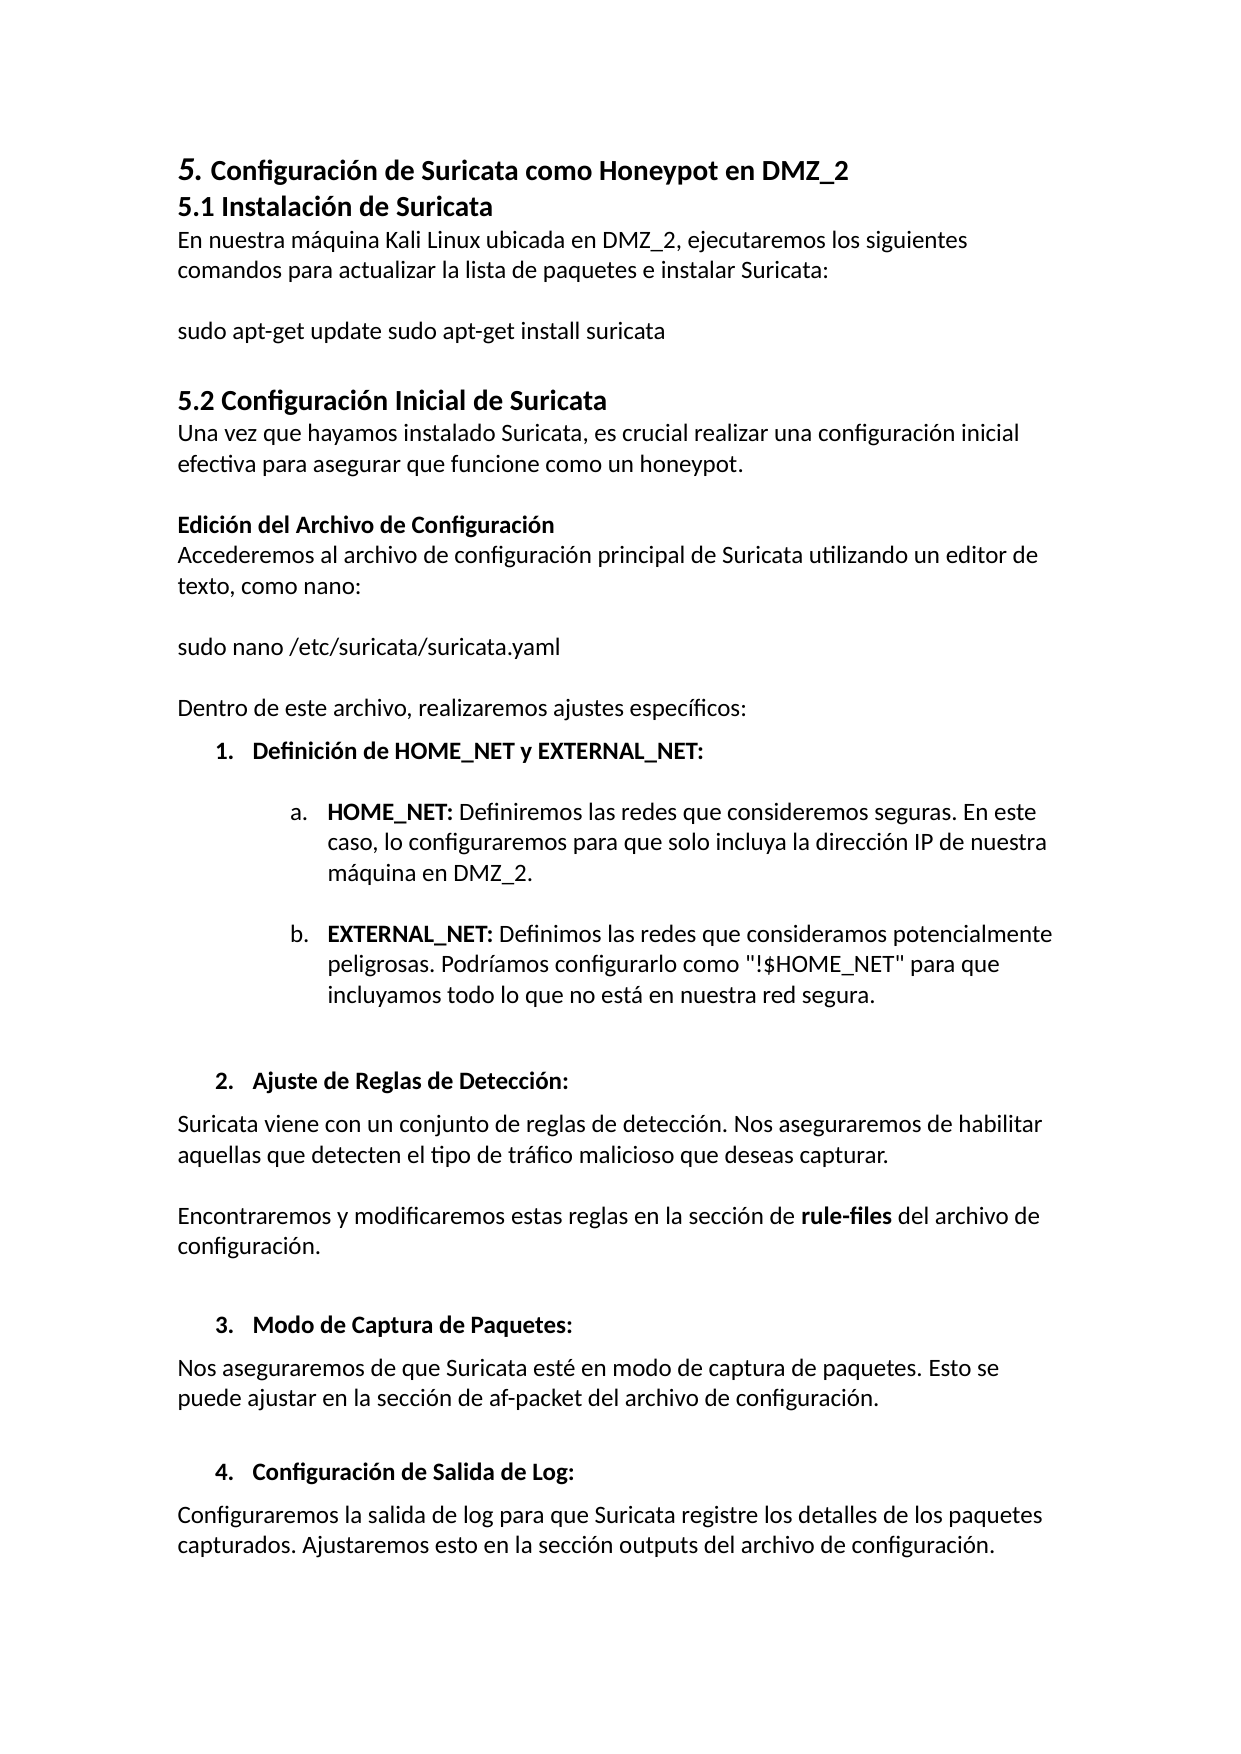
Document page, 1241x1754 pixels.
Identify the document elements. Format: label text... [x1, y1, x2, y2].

list HOME_NET: Definiremos las redes que consideremos seguras. En este caso, lo configuraremos para que solo incluya la dirección IP de nuestra máquina en DMZ_2. [290, 796, 1063, 888]
text 5.2 Configuración Inicial de Suricata [177, 382, 1063, 417]
text sudo apt-get update sudo apt-get install suricata [177, 316, 1063, 346]
list Modo de Captura de Paquetes: [215, 1309, 1063, 1339]
text Edición del Archivo de Configuración [177, 509, 1063, 539]
text sudo nano /etc/suricata/suricata.yaml [177, 631, 1063, 661]
list EXTERNAL_NET: Definimos las redes que consideramos potencialmente peligrosas. Podríamos configurarlo como "!$HOME_NET" para que incluyamos todo lo que no está en nuestra red segura. [290, 918, 1063, 1010]
text Dentro de este archivo, realizaremos ajustes específicos: [177, 692, 1063, 722]
list Ajuste de Reglas de Detección: [215, 1065, 1063, 1096]
list Definición de HOME_NET y EXTERNAL_NET: [215, 735, 1063, 766]
text En nuestra máquina Kali Linux ubicada en DMZ_2, ejecutaremos los siguientes comandos para actualizar la lista de paquetes e instalar Suricata: [177, 224, 1063, 285]
text Configuraremos la salida de log para que Suricata registre los detalles de los paquetes capturados. Ajustaremos esto en la sección outputs del archivo de configuración. [177, 1499, 1063, 1560]
text Una vez que hayamos instalado Suricata, es crucial realizar una configuración inicial efectiva para asegurar que funcione como un honeypot. [177, 417, 1063, 478]
text 5.1 Instalación de Suricata [177, 188, 1063, 224]
text Accederemos al archivo de configuración principal de Suricata utilizando un editor de texto, como nano: [177, 539, 1063, 600]
list Configuración de Salida de Log: [215, 1456, 1063, 1487]
text Nos aseguraremos de que Suricata esté en modo de captura de paquetes. Esto se puede ajustar en la sección de af-packet del archivo de configuración. [177, 1352, 1063, 1413]
text Suricata viene con un conjunto de reglas de detección. Nos aseguraremos de habilitar aquellas que detecten el tipo de tráfico malicioso que deseas capturar. [177, 1108, 1063, 1169]
text 5. Configuración de Suricata como Honeypot en DMZ_2 [177, 148, 1063, 188]
text Encontraremos y modificaremos estas reglas en la sección de rule-files del archivo de configuración. [177, 1200, 1063, 1261]
